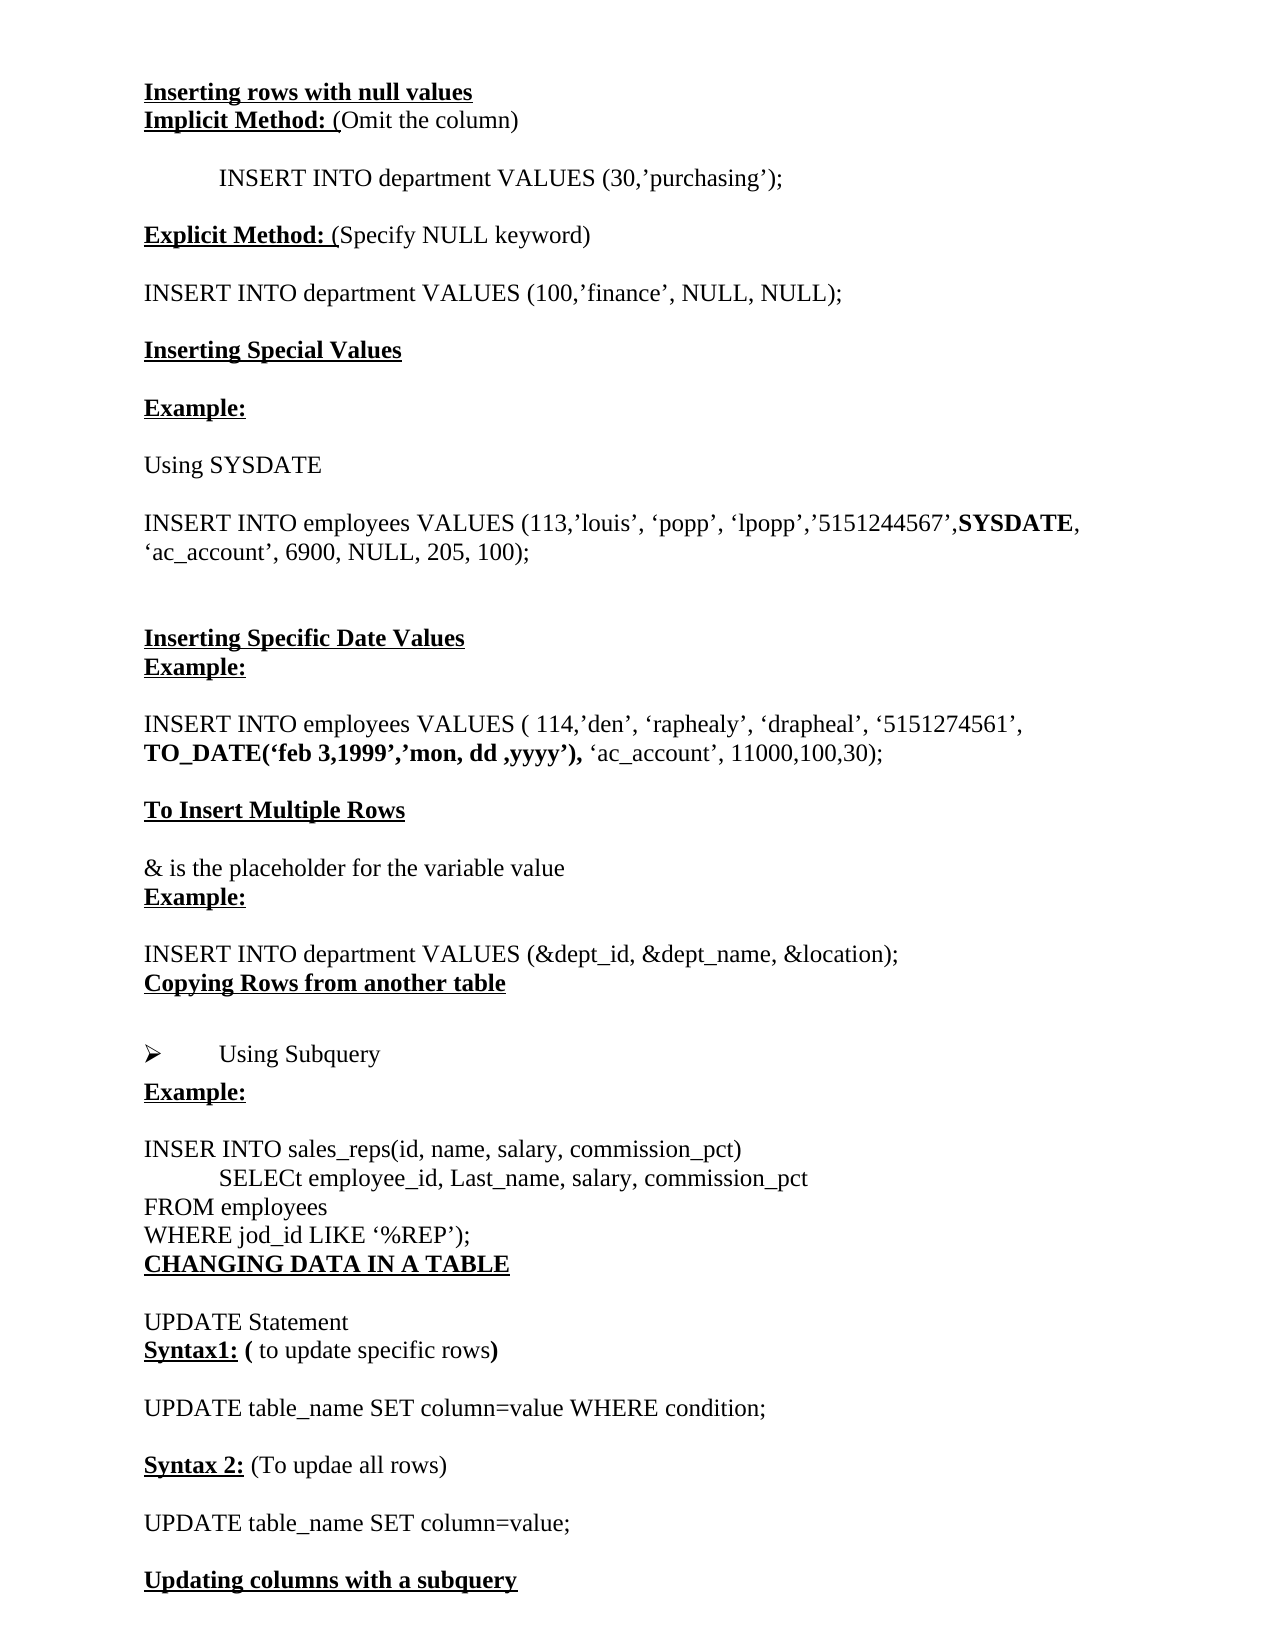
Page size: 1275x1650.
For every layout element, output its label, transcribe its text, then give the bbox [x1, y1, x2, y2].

text Using SYSDATE [143, 450, 1144, 479]
text & is the placeholder for the variable value [143, 853, 1144, 882]
text INSER INTO sales_reps(id, name, salary, commission_pct) [143, 1134, 1144, 1163]
text Explicit Method: (Specify NULL keyword) [143, 220, 1144, 249]
text To Insert Multiple Rows [143, 795, 1144, 824]
text Example: [143, 882, 1144, 910]
text INSERT INTO employees VALUES (113,’louis’, ‘popp’, ‘lpopp’,’5151244567’,SYSDATE, ‘ac_account’, 6900, NULL, 205, 100); [143, 508, 1144, 565]
text Syntax1: ( to update specific rows) [143, 1335, 1144, 1364]
text UPDATE table_name SET column=value; [143, 1508, 1144, 1537]
text Inserting Special Values [143, 335, 1144, 364]
text Inserting rows with null values [143, 77, 1144, 105]
text Implicit Method: (Omit the column) [143, 105, 1144, 134]
text UPDATE table_name SET column=value WHERE condition; [143, 1393, 1144, 1422]
text Syntax 2: (To updae all rows) [143, 1450, 1144, 1479]
text FROM employees [143, 1192, 1144, 1220]
text INSERT INTO department VALUES (30,’purchasing’); [143, 163, 1144, 192]
text UPDATE Statement [143, 1307, 1144, 1335]
text Example: [143, 393, 1144, 422]
text SELECt employee_id, Last_name, salary, commission_pct [143, 1163, 1144, 1192]
text Updating columns with a subquery [143, 1565, 1144, 1594]
text WHERE jod_id LIKE ‘%REP’); [143, 1220, 1144, 1249]
list Using Subquery [143, 1025, 1144, 1077]
text Copying Rows from another table [143, 968, 1144, 997]
text INSERT INTO department VALUES (&dept_id, &dept_name, &location); [143, 939, 1144, 968]
text INSERT INTO employees VALUES ( 114,’den’, ‘raphealy’, ‘drapheal’, ‘5151274561’, TO_DATE(‘feb 3,1999’,’mon, dd ,yyyy’), ‘ac_account’, 11000,100,30); [143, 709, 1144, 767]
text Example: [143, 652, 1144, 680]
text CHANGING DATA IN A TABLE [143, 1249, 1144, 1278]
text Inserting Specific Date Values [143, 623, 1144, 652]
text Example: [143, 1077, 1144, 1105]
text INSERT INTO department VALUES (100,’finance’, NULL, NULL); [143, 278, 1144, 307]
